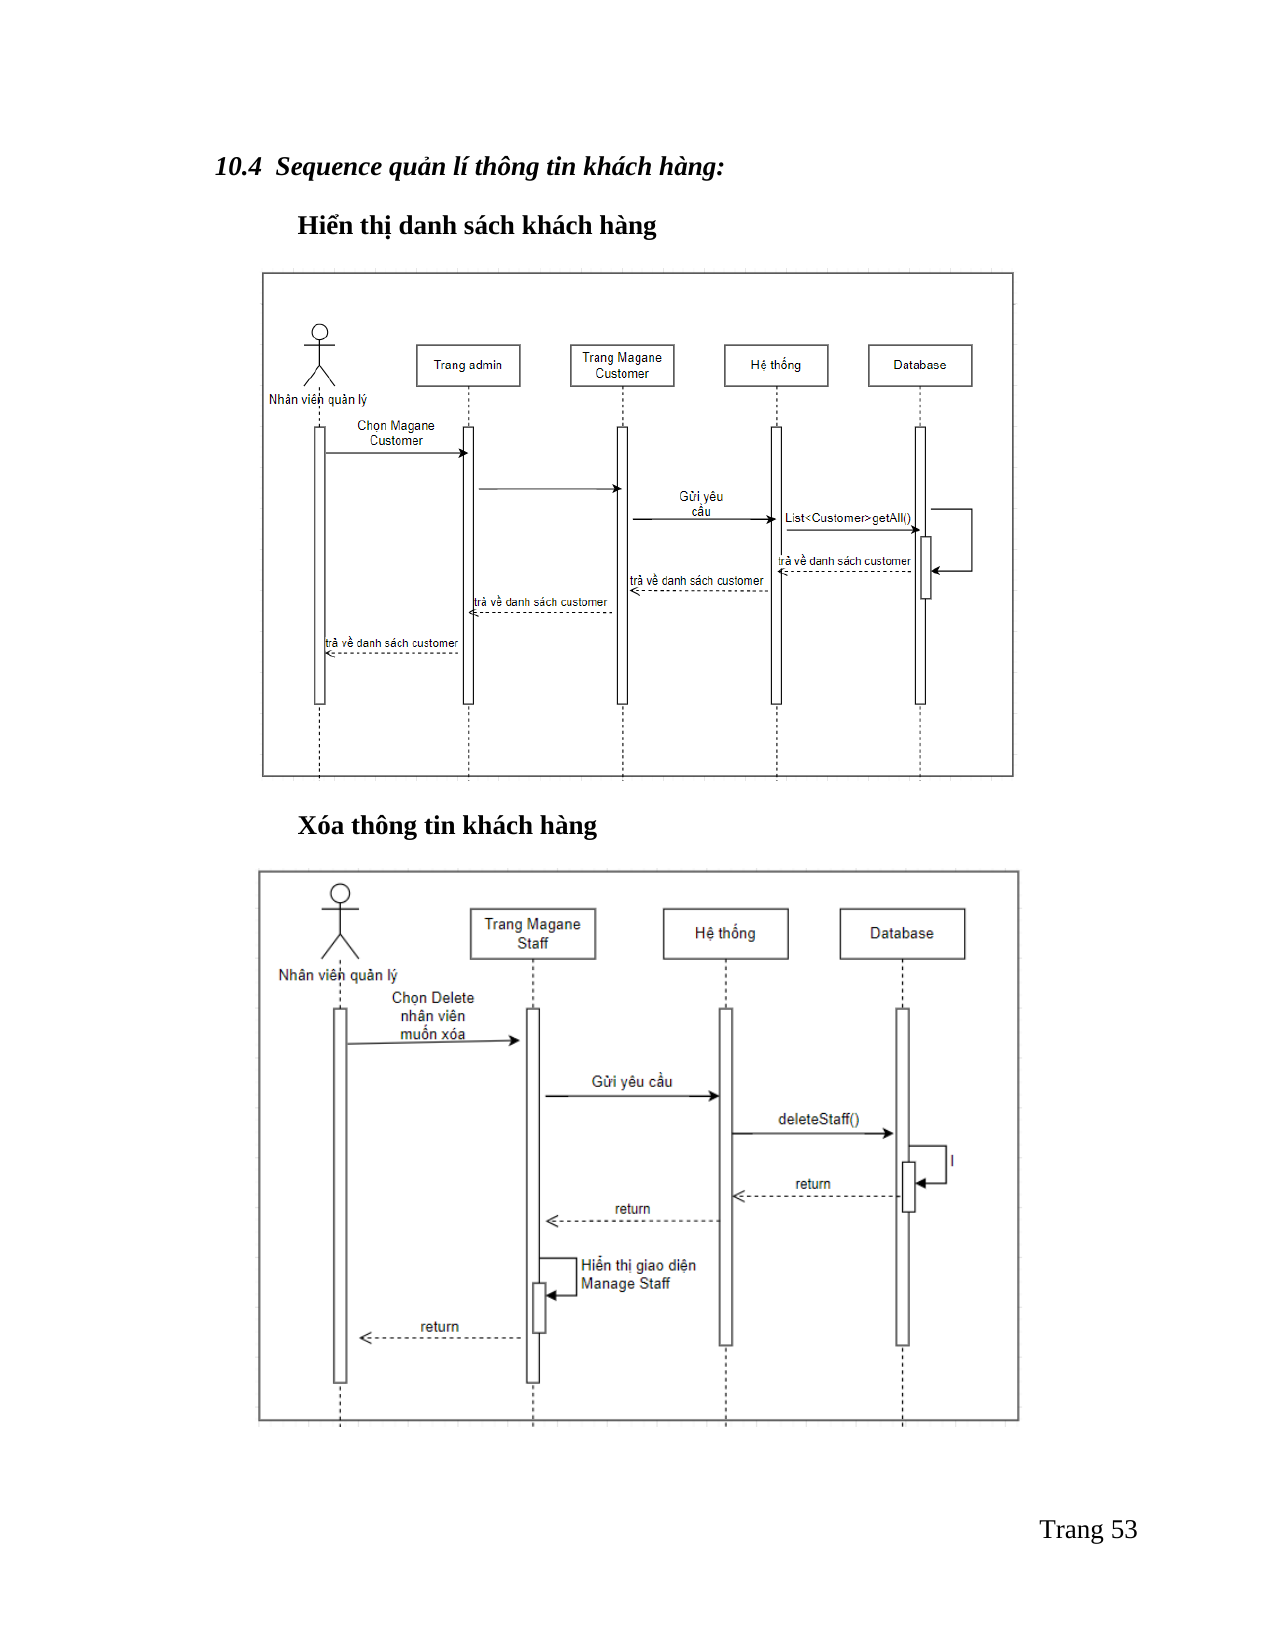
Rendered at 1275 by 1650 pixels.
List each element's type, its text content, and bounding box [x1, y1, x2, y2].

subtitle 10.4 Sequence quản lí thông tin khách hàng: [214, 150, 1137, 181]
text Xóa thông tin khách hàng [139, 809, 1137, 840]
picture [255, 868, 1023, 1427]
text Hiển thị danh sách khách hàng [139, 209, 1137, 240]
picture [259, 268, 1018, 781]
